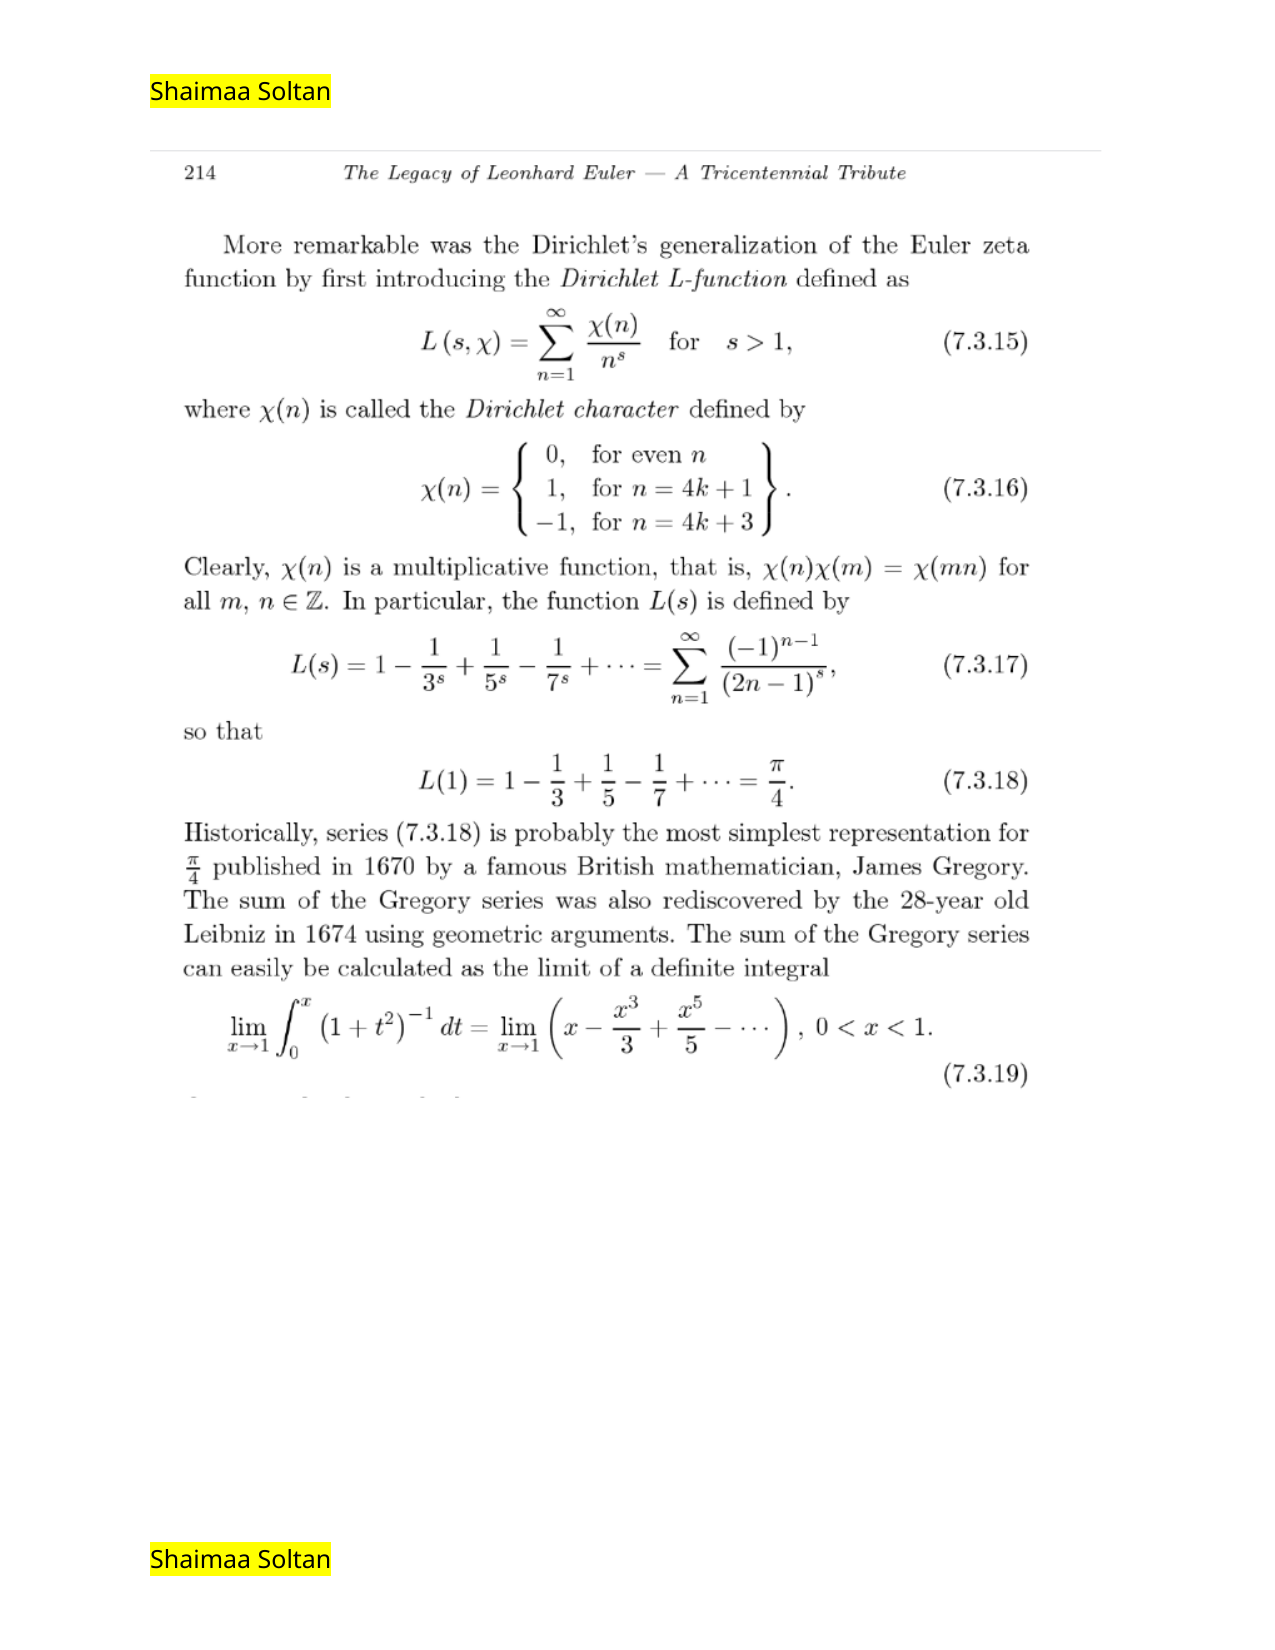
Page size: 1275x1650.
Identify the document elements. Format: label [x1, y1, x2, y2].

picture [150, 150, 1102, 1098]
